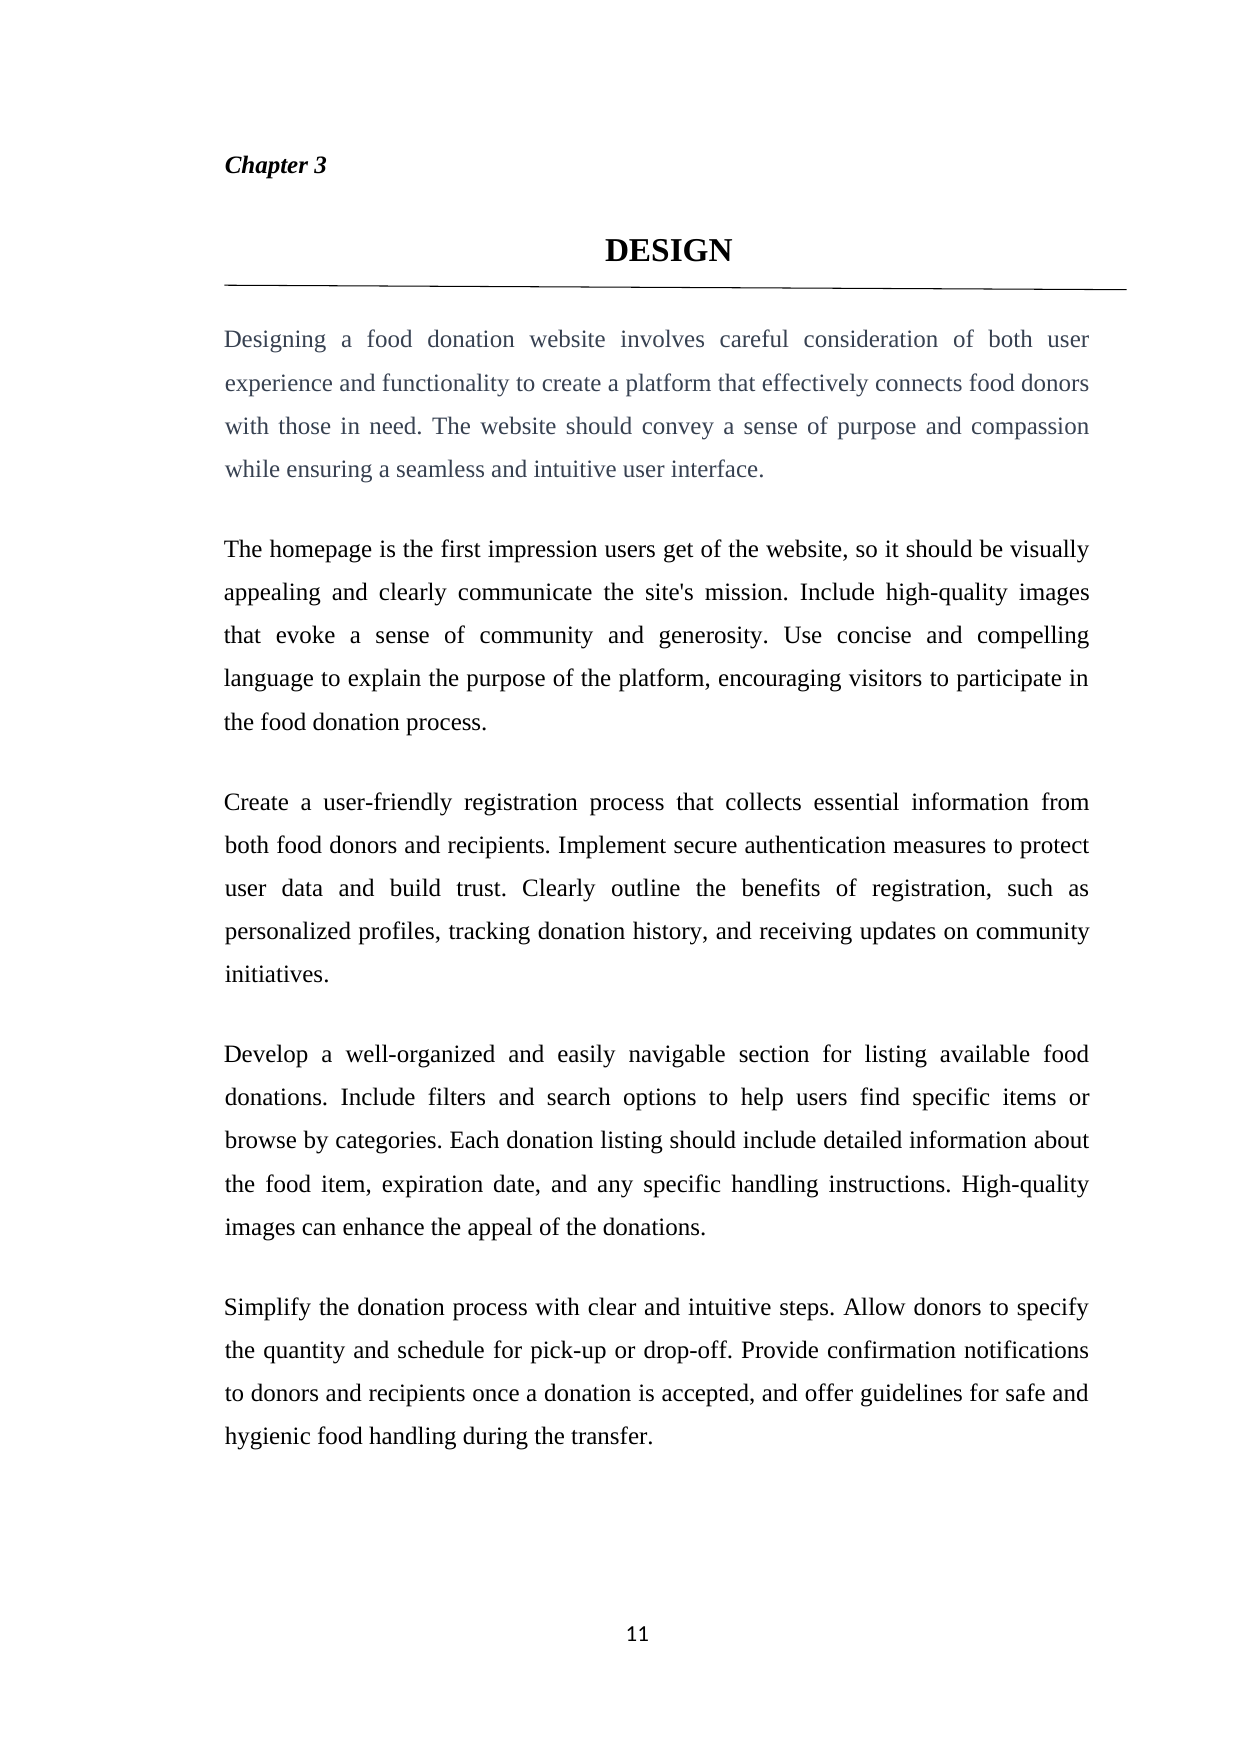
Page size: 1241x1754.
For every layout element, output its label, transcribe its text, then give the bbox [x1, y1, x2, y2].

subtitle The homepage is the first impression users get of the website, so it should be visually appealing and clearly communicate the site's mission. Include high-quality images that evoke a sense of community and generosity. Use concise and compelling language to explain the purpose of the platform, encouraging visitors to participate in the food donation process. [223, 534, 1090, 735]
subtitle Create a user-friendly registration process that collects essential information from both food donors and recipients. Implement secure authentication measures to protect user data and build trust. Clearly outline the benefits of registration, such as personalized profiles, tracking donation history, and receiving updates on community initiatives. [223, 787, 1090, 988]
subtitle Chapter 3 [224, 150, 1090, 179]
subtitle Simplify the donation process with clear and intuitive steps. Allow donors to specify the quantity and schedule for pick-up or drop-off. Provide confirmation notifications to donors and recipients once a donation is accepted, and offer guidelines for safe and hygienic food handling during the transfer. [223, 1292, 1090, 1450]
subtitle Develop a well-organized and easily navigable section for listing available food donations. Include filters and search options to help users find specific items or browse by categories. Each donation listing should include detailed information about the food item, expiration date, and any specific handling instructions. High-quality images can enhance the appeal of the donations. [223, 1039, 1090, 1241]
subtitle Designing a food donation website involves careful consideration of both user experience and functionality to create a platform that effectively connects food donors with those in need. The website should convey a sense of purpose and compassion while ensuring a seamless and intuitive user interface. [223, 324, 1090, 483]
subtitle DESIGN [313, 230, 1090, 268]
